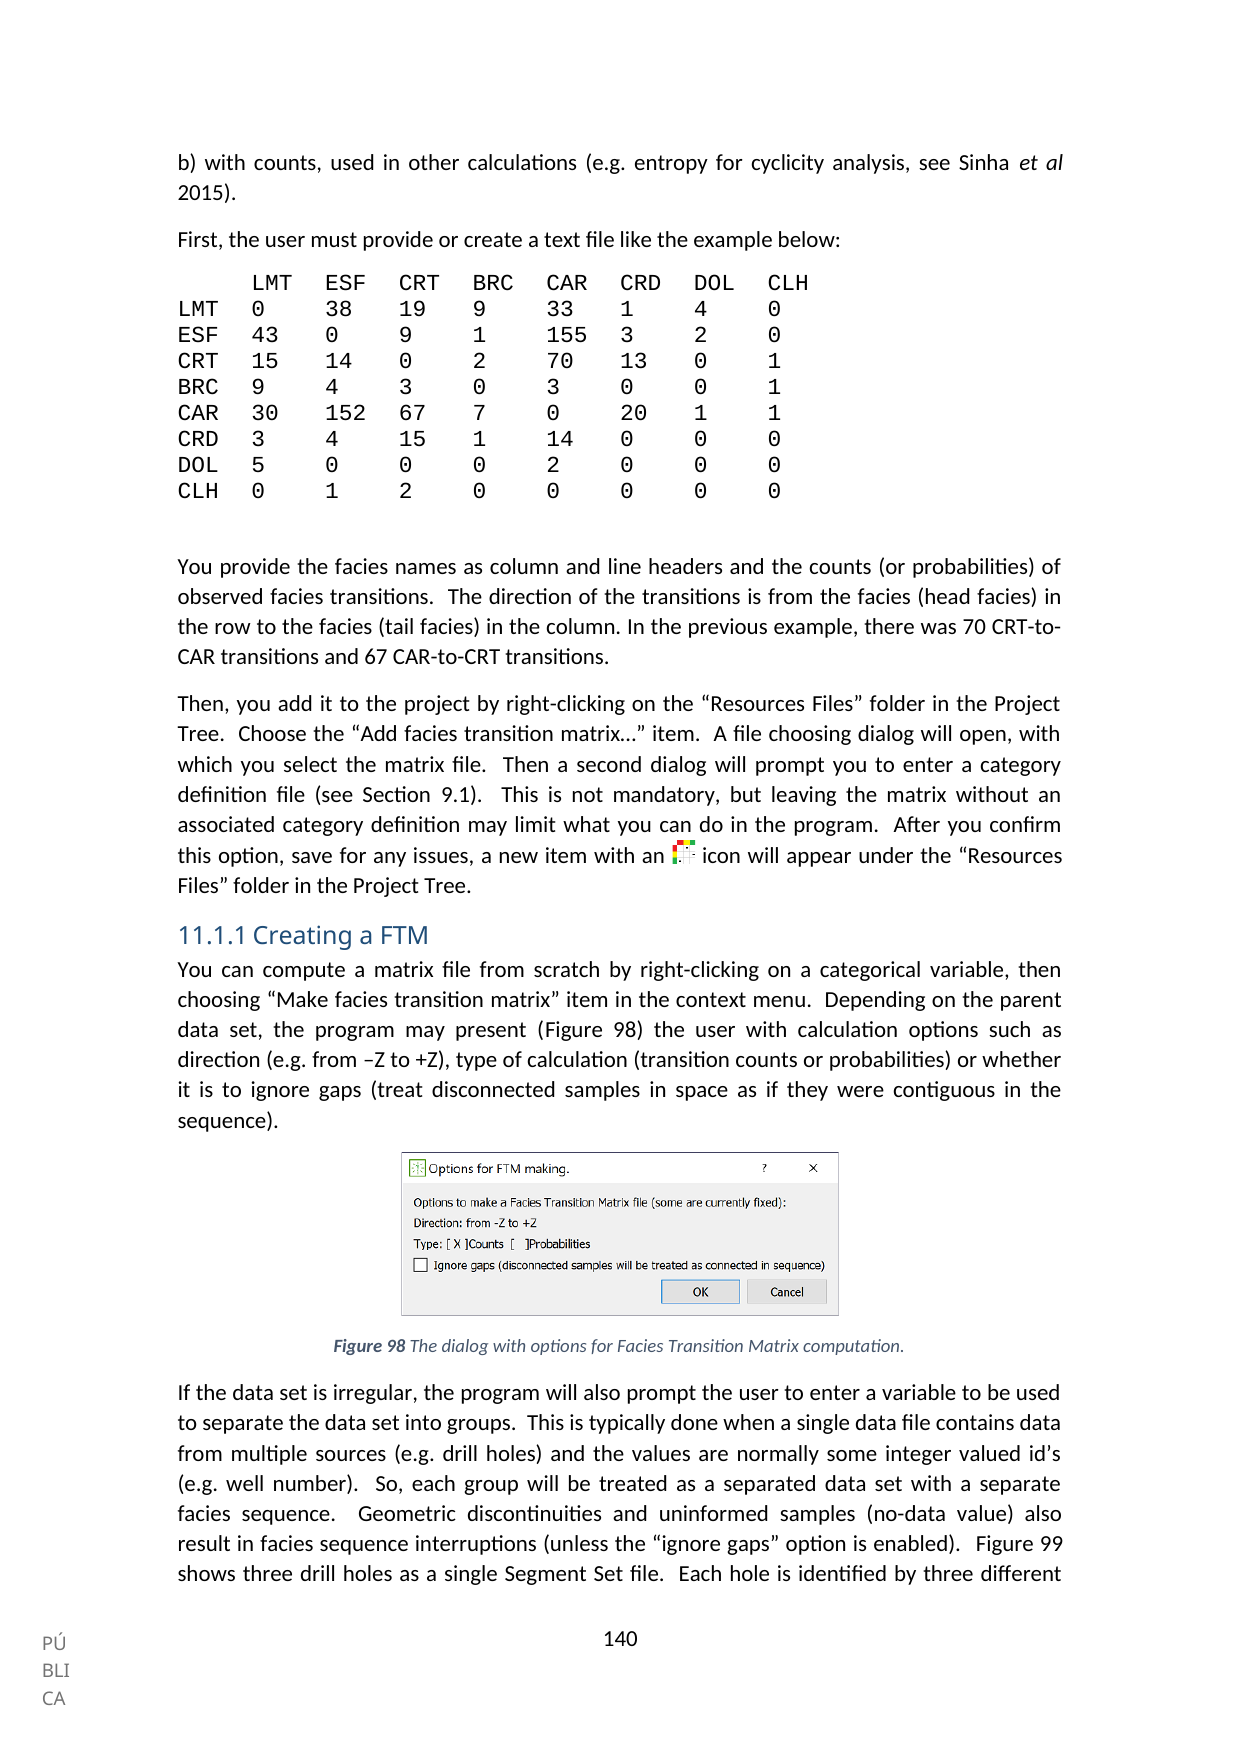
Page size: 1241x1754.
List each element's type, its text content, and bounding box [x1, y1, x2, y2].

text CAR 30 152 67 7 0 20 1 1 [177, 401, 1063, 427]
picture [401, 1152, 839, 1316]
text CLH 0 1 2 0 0 0 0 0 [177, 479, 1063, 505]
text CRD 3 4 15 1 14 0 0 0 [177, 427, 1063, 453]
text BRC 9 4 3 0 3 0 0 1 [177, 375, 1063, 401]
subtitle Creating a FTM [177, 918, 1063, 952]
text LMT ESF CRT BRC CAR CRD DOL CLH [177, 272, 1063, 297]
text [177, 1378, 1063, 1587]
text You can compute a matrix file from scratch by right-clicking on a categorical variable, then choosing “Make facies transition matrix” item in the context menu. Depending on the parent data set, the program may present (Figure 97) the user with calculation options such as direction (e.g. from –Z to +Z), type of calculation (transition counts or probabilities) or whether it is to ignore gaps (treat disconnected samples in space as if they were contiguous in the sequence). [177, 955, 1063, 1134]
text Figure 98 The dialog with options for Facies Transition Matrix computation. [177, 1334, 1063, 1357]
text DOL 5 0 0 0 2 0 0 0 [177, 453, 1063, 479]
picture [672, 840, 696, 864]
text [177, 148, 1063, 206]
text You provide the facies names as column and line headers and the counts (or probabilities) of observed facies transitions. The direction of the transitions is from the facies (head facies) in the row to the facies (tail facies) in the column. In the previous example, there was 70 CRT-to-CAR transitions and 67 CAR-to-CRT transitions. [177, 552, 1063, 671]
text CRT 15 14 0 2 70 13 0 1 [177, 349, 1063, 375]
text LMT 0 38 19 9 33 1 4 0 [177, 297, 1063, 323]
text First, the user must provide or create a text file like the example below: [177, 225, 1063, 253]
text Then, you add it to the project by right-clicking on the “Resources Files” folder in the Project Tree. Choose the “Add facies transition matrix…” item. A file choosing dialog will open, with which you select the matrix file. Then a second dialog will prompt you to enter a category definition file (see Section 9.1). This is not mandatory, but leaving the matrix without an associated category definition may limit what you can do in the program. After you confirm this option, save for any issues, a new item with an icon will appear under the “Resources Files” folder in the Project Tree. [177, 689, 1063, 899]
text ESF 43 0 9 1 155 3 2 0 [177, 323, 1063, 349]
